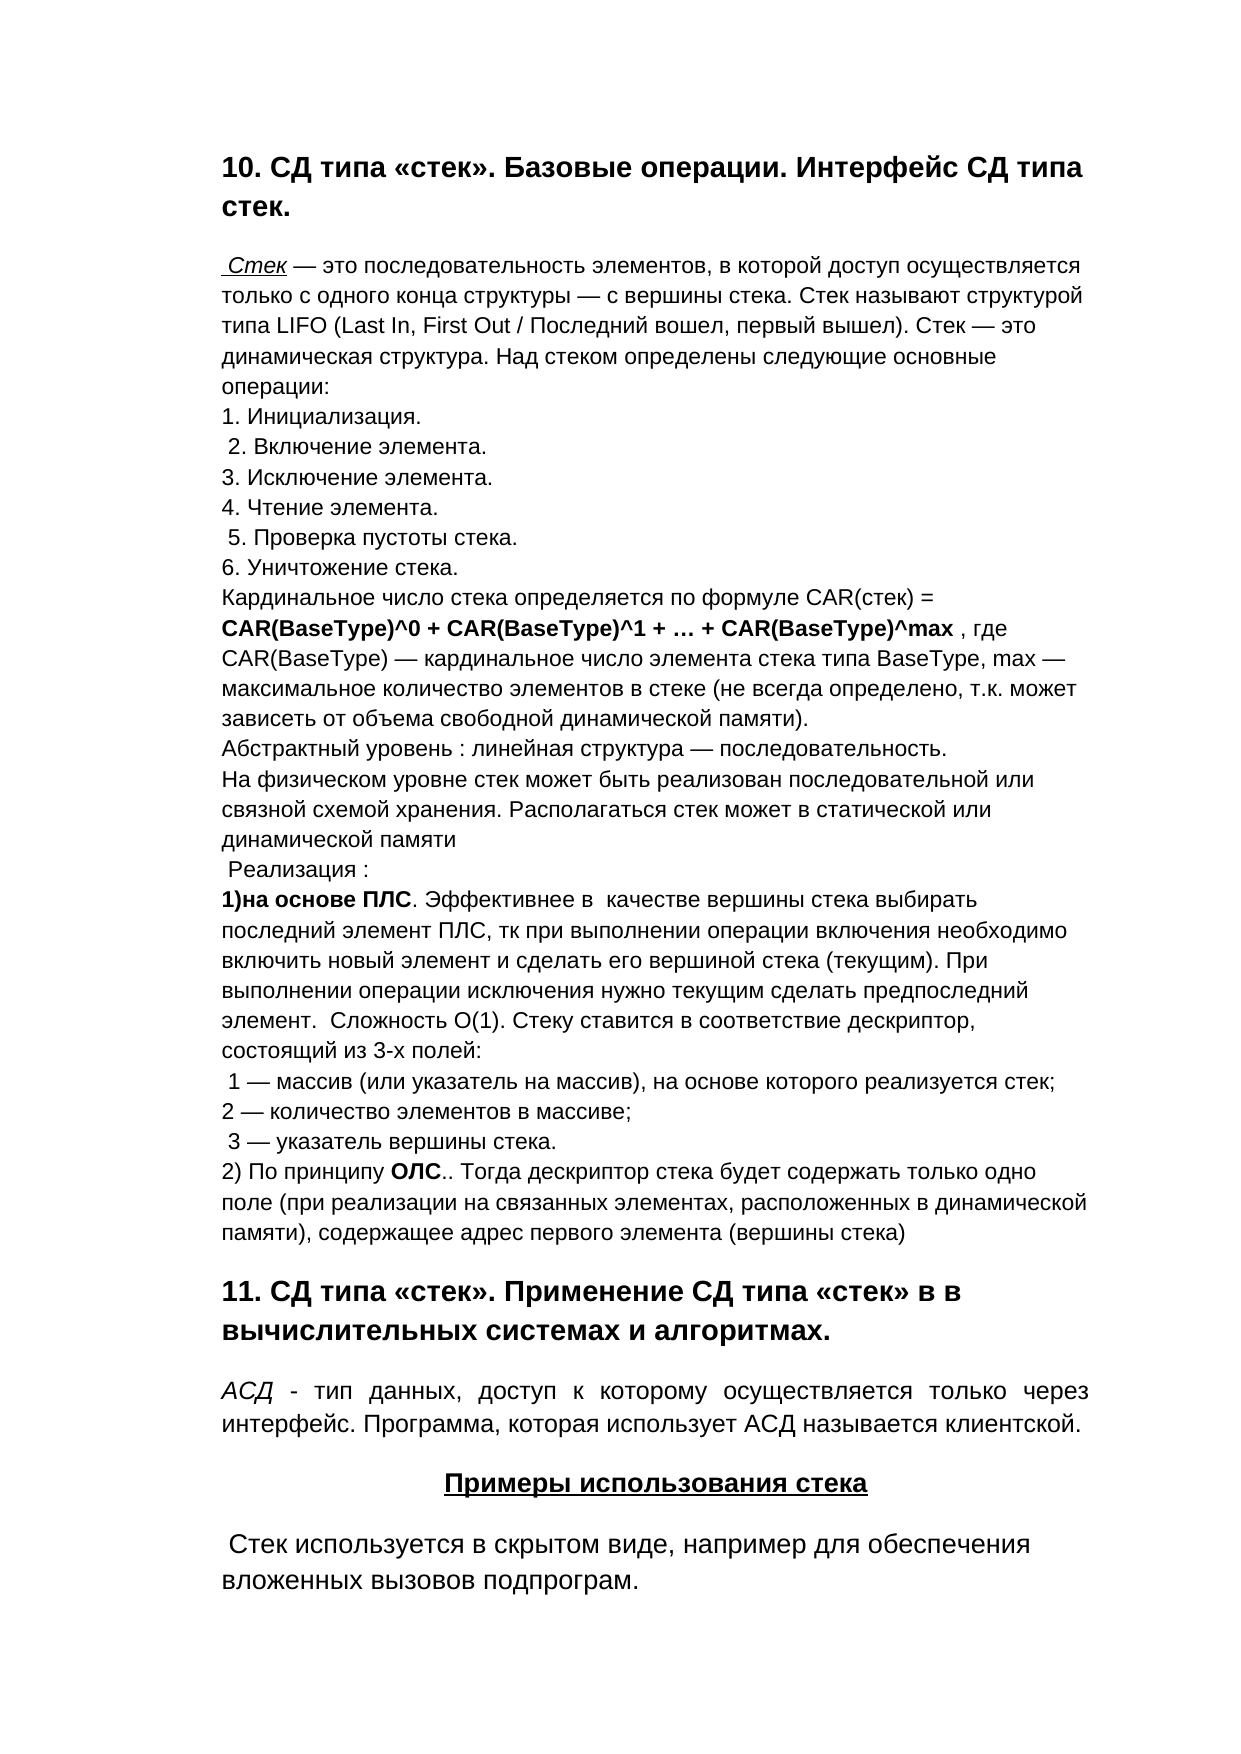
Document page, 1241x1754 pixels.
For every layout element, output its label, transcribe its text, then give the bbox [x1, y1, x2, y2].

text 4. Чтение элемента. [221, 494, 1090, 520]
text Стек используется в скрытом виде, например для обеспечения вложенных вызовов подпрограм. [221, 1528, 1090, 1595]
subtitle 10. СД типа «стек». Базовые операции. Интерфейс СД типа стек. [221, 150, 1090, 222]
text Абстрактный уровень : линейная структура — последовательность. [221, 735, 1090, 762]
text Стек — это последовательность элементов, в которой доступ осуществляется только с одного конца структуры — с вершины стека. Стек называют структурой типа LIFO (Last In, First Out / Последний вошел, первый вышел). Стек — это динамическая структура. Над стеком определены следующие основные операции: [221, 252, 1090, 399]
text 1 — массив (или указатель на массив), на основе которого реализуется стек; [221, 1068, 1090, 1094]
text 1)на основе ПЛС. Эффективнее в качестве вершины стека выбирать последний элемент ПЛС, тк при выполнении операции включения необходимо включить новый элемент и сделать его вершиной стека (текущим). При выполнении операции исключения нужно текущим сделать предпоследний элемент. Сложность O(1). Cтеку ставится в соответствие дескриптор, состоящий из 3-х полей: [221, 886, 1090, 1064]
text 2 — количество элементов в массиве; [221, 1098, 1090, 1124]
text 3 — указатель вершины стека. [221, 1128, 1090, 1154]
text Кардинальное число стека определяется по формуле CAR(стек) = CAR(BaseType)^0 + CAR(BaseType)^1 + … + CAR(BaseType)^max , где CAR(BaseType) — кардинальное число элемента стека типа BaseType, max — максимальное количество элементов в стеке (не всегда определено, т.к. может зависеть от объема свободной динамической памяти). [221, 584, 1090, 732]
text 2. Включение элемента. [221, 433, 1090, 460]
text На физическом уровне стек может быть реализован последовательной или связной схемой хранения. Располагаться стек может в статической или динамической памяти [221, 766, 1090, 852]
text АСД - тип данных, доступ к которому осуществляется только через интерфейс. Программа, которая использует АСД называется клиентской. [221, 1376, 1090, 1438]
text 1. Инициализация. [221, 403, 1090, 429]
text 5. Проверка пустоты стека. [221, 524, 1090, 550]
text 2) По принципу ОЛС.. Тогда дескриптор стека будет содержать только одно поле (при реализации на связанных элементах, расположенных в динамической памяти), содержащее адрес первого элемента (вершины стека) [221, 1158, 1090, 1245]
text 6. Уничтожение стека. [221, 554, 1090, 581]
text Примеры использования стека [221, 1467, 1090, 1498]
subtitle 11. СД типа «стек». Применение СД типа «стек» в в вычислительных системах и алгоритмах. [221, 1274, 1090, 1346]
text 3. Исключение элемента. [221, 463, 1090, 490]
text Реализация : [221, 856, 1090, 883]
